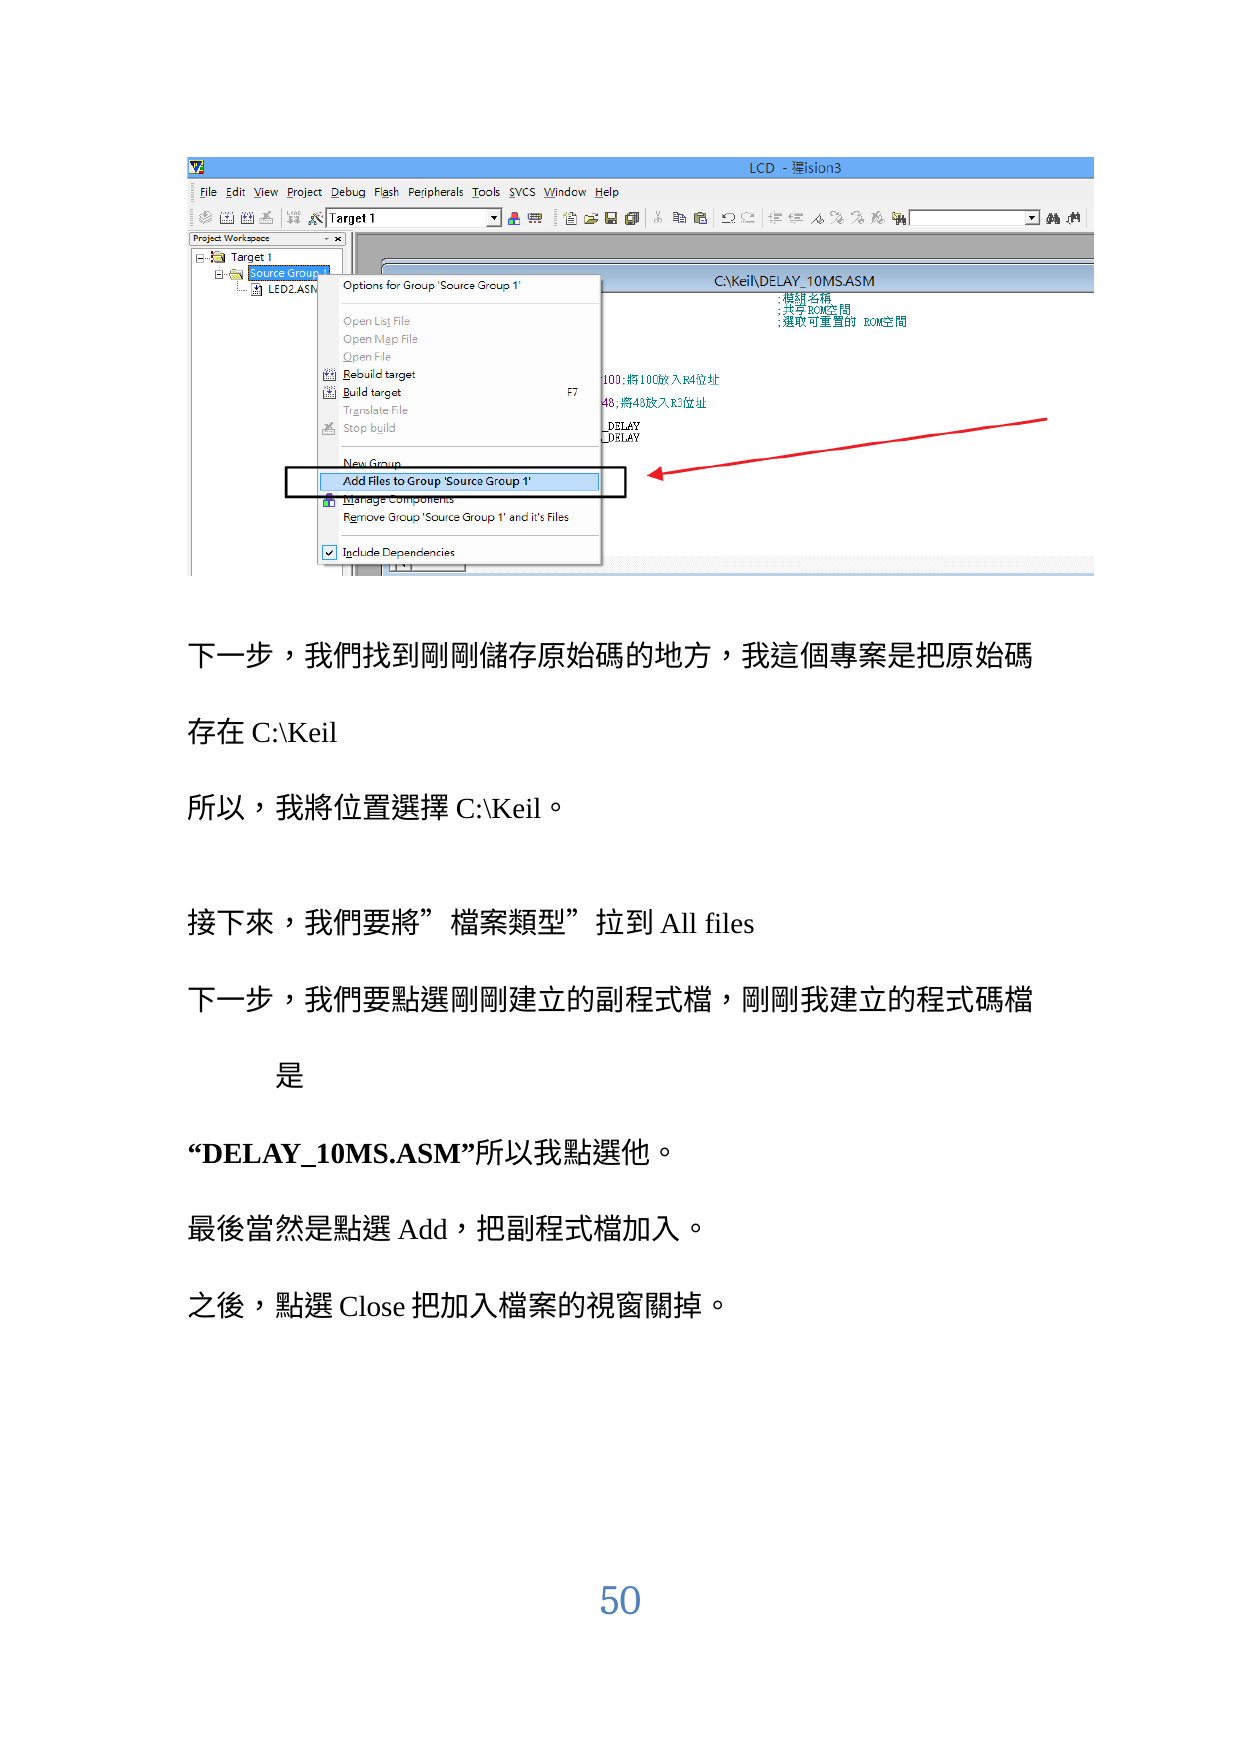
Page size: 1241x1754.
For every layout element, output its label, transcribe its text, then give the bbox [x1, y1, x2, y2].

text “DELAY_10MS.ASM”所以我點選他。 [187, 1112, 1053, 1188]
text 之後，點選Close把加入檔案的視窗關掉。 [187, 1265, 1053, 1341]
picture [187, 157, 1094, 576]
text 下一步，我們要點選剛剛建立的副程式檔，剛剛我建立的程式碼檔是 [187, 959, 1053, 1112]
text 最後當然是點選Add，把副程式檔加入。 [187, 1188, 1053, 1265]
text 所以，我將位置選擇C:\Keil。 [187, 768, 1053, 844]
text 接下來，我們要將”檔案類型”拉到All files [187, 883, 1053, 959]
text 下一步，我們找到剛剛儲存原始碼的地方，我這個專案是把原始碼存在C:\Keil [187, 615, 1053, 768]
